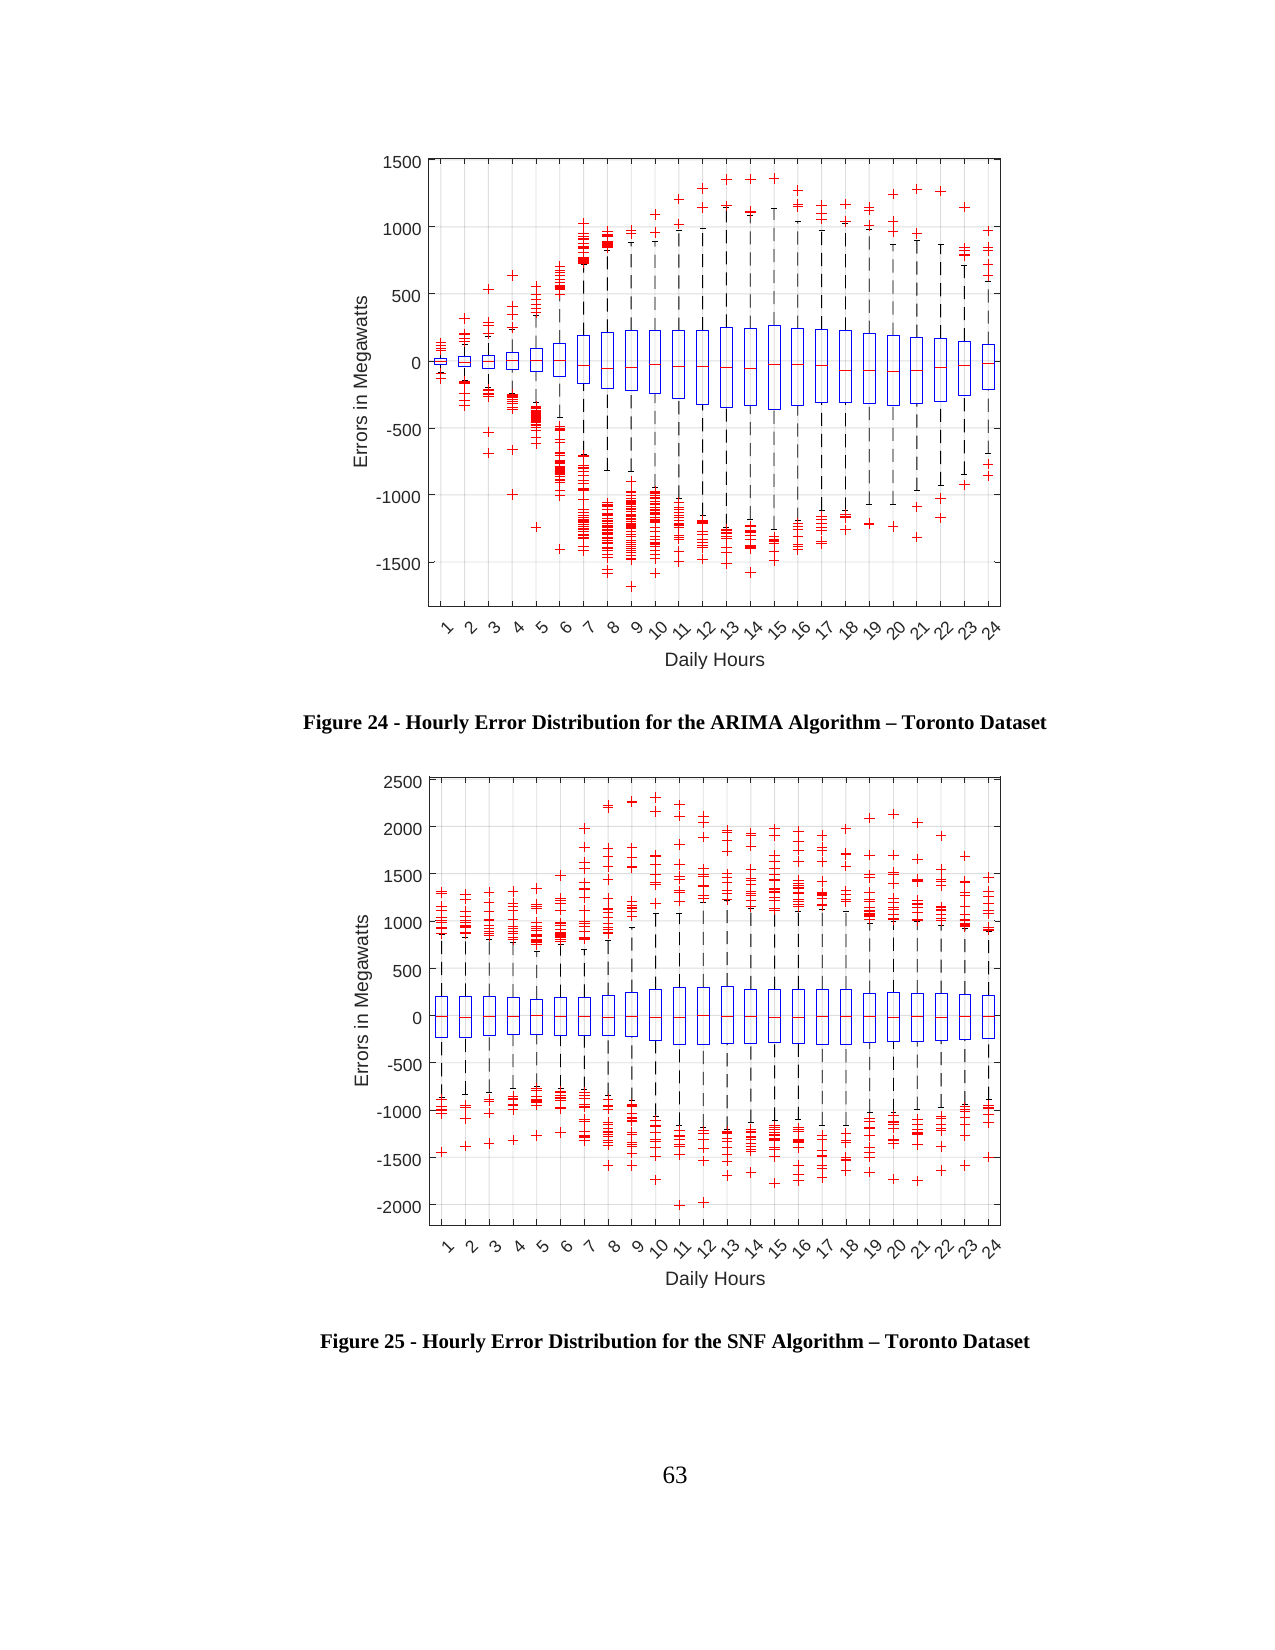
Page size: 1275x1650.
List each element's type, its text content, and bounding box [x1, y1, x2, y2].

text Figure 24 - Hourly Error Distribution for the ARIMA Algorithm – Toronto Dataset [225, 710, 1125, 734]
text Figure 25 - Hourly Error Distribution for the SNF Algorithm – Toronto Dataset [225, 1328, 1125, 1353]
